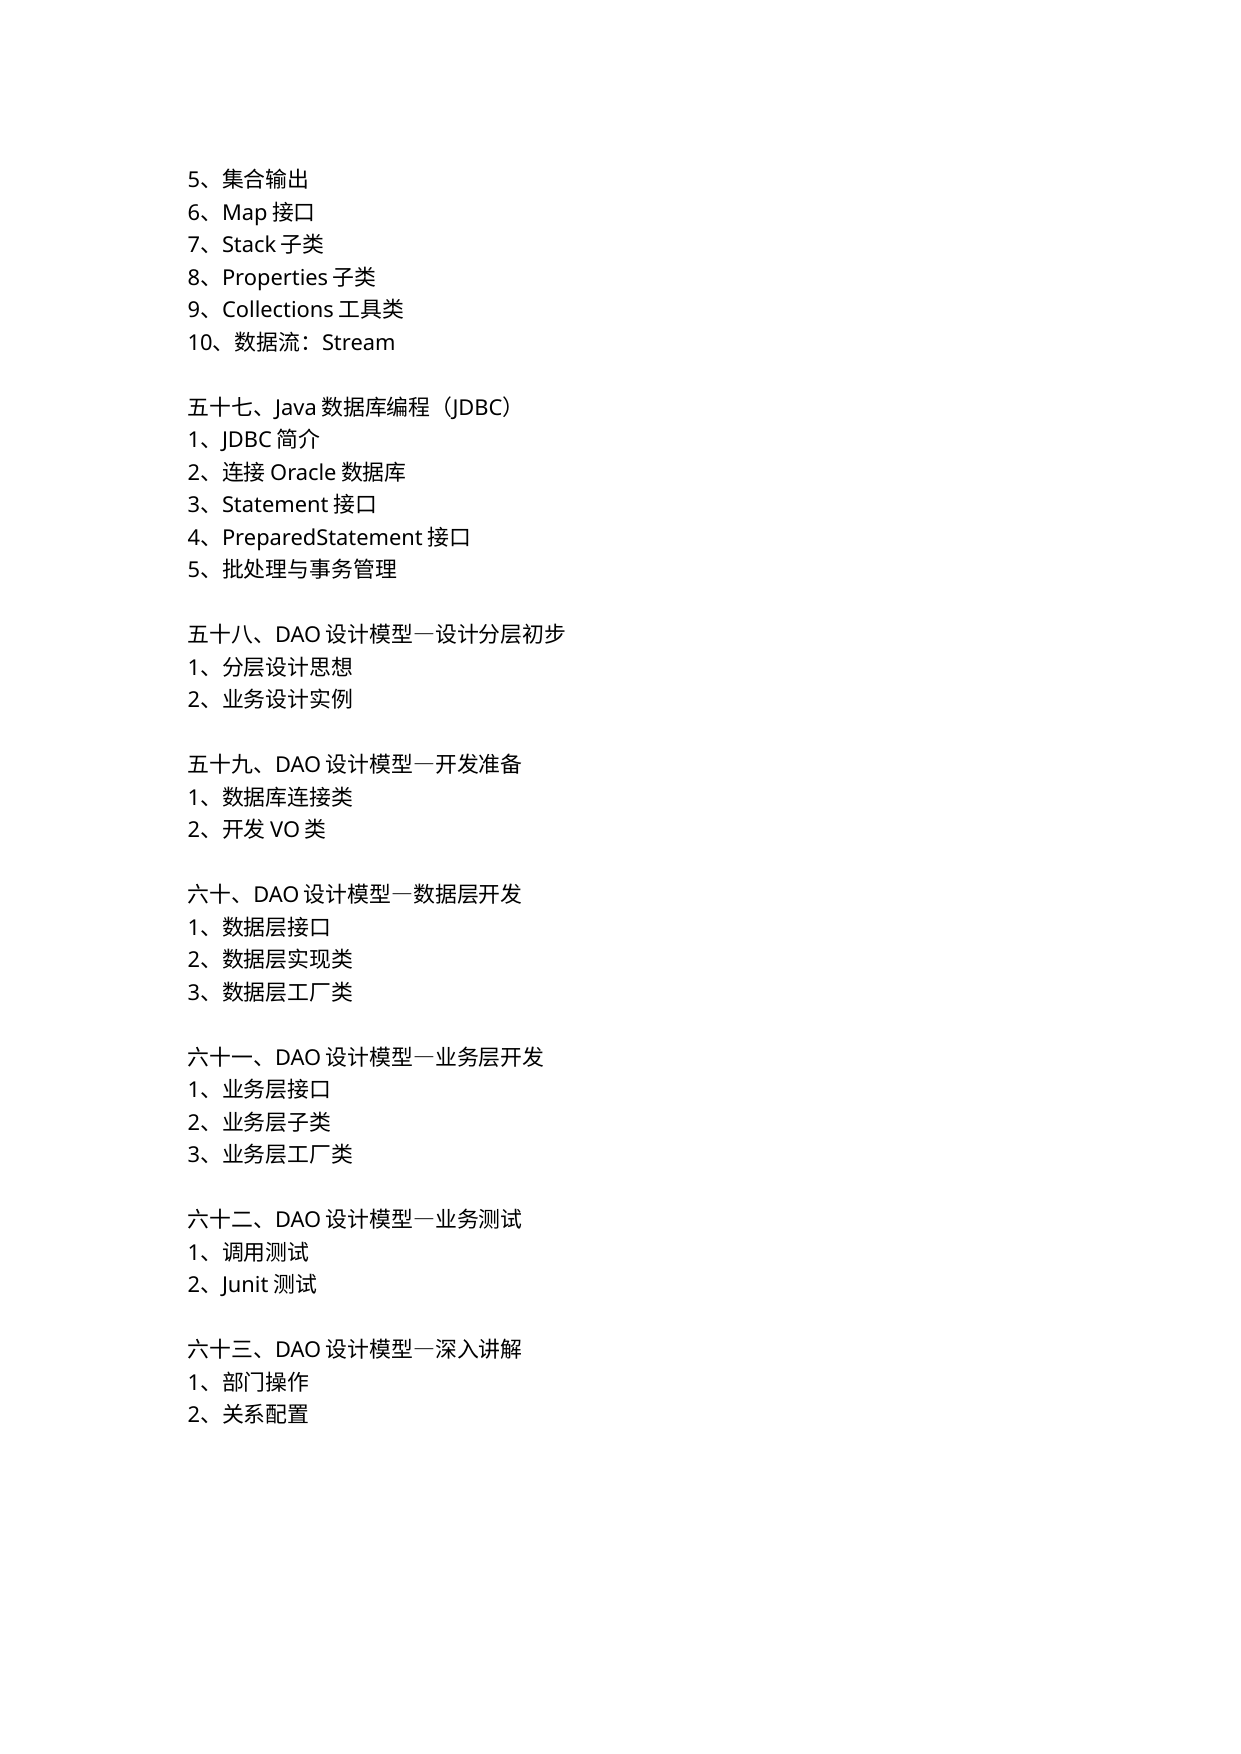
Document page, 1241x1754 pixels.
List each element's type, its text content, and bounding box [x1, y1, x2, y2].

text 10、数据流：Stream [187, 324, 1053, 357]
text 六十二、DAO设计模型—业务测试 [187, 1202, 1053, 1234]
text 六十、DAO设计模型—数据层开发 [187, 877, 1053, 909]
text 9、Collections工具类 [187, 292, 1053, 324]
text 5、集合输出 [187, 162, 1053, 194]
text 2、开发VO类 [187, 812, 1053, 844]
text 1、数据库连接类 [187, 779, 1053, 812]
text 1、JDBC简介 [187, 422, 1053, 454]
text 2、关系配置 [187, 1397, 1053, 1429]
text 1、数据层接口 [187, 909, 1053, 942]
text 2、连接Oracle数据库 [187, 454, 1053, 487]
text 2、Junit测试 [187, 1267, 1053, 1299]
text 1、业务层接口 [187, 1072, 1053, 1104]
text 五十八、DAO设计模型—设计分层初步 [187, 617, 1053, 649]
text 五十七、Java数据库编程（JDBC） [187, 389, 1053, 422]
text 3、业务层工厂类 [187, 1137, 1053, 1169]
text 1、分层设计思想 [187, 649, 1053, 682]
text 3、Statement接口 [187, 487, 1053, 519]
text 1、调用测试 [187, 1234, 1053, 1267]
text 2、数据层实现类 [187, 942, 1053, 974]
text 8、Properties子类 [187, 259, 1053, 292]
text 3、数据层工厂类 [187, 974, 1053, 1007]
text 六十一、DAO设计模型—业务层开发 [187, 1039, 1053, 1072]
text 5、批处理与事务管理 [187, 552, 1053, 584]
text 6、Map接口 [187, 194, 1053, 227]
text 7、Stack子类 [187, 227, 1053, 259]
text 1、部门操作 [187, 1364, 1053, 1397]
text 五十九、DAO设计模型—开发准备 [187, 747, 1053, 779]
text 4、PreparedStatement接口 [187, 519, 1053, 552]
text 六十三、DAO设计模型—深入讲解 [187, 1332, 1053, 1364]
text 2、业务层子类 [187, 1104, 1053, 1137]
text 2、业务设计实例 [187, 682, 1053, 714]
